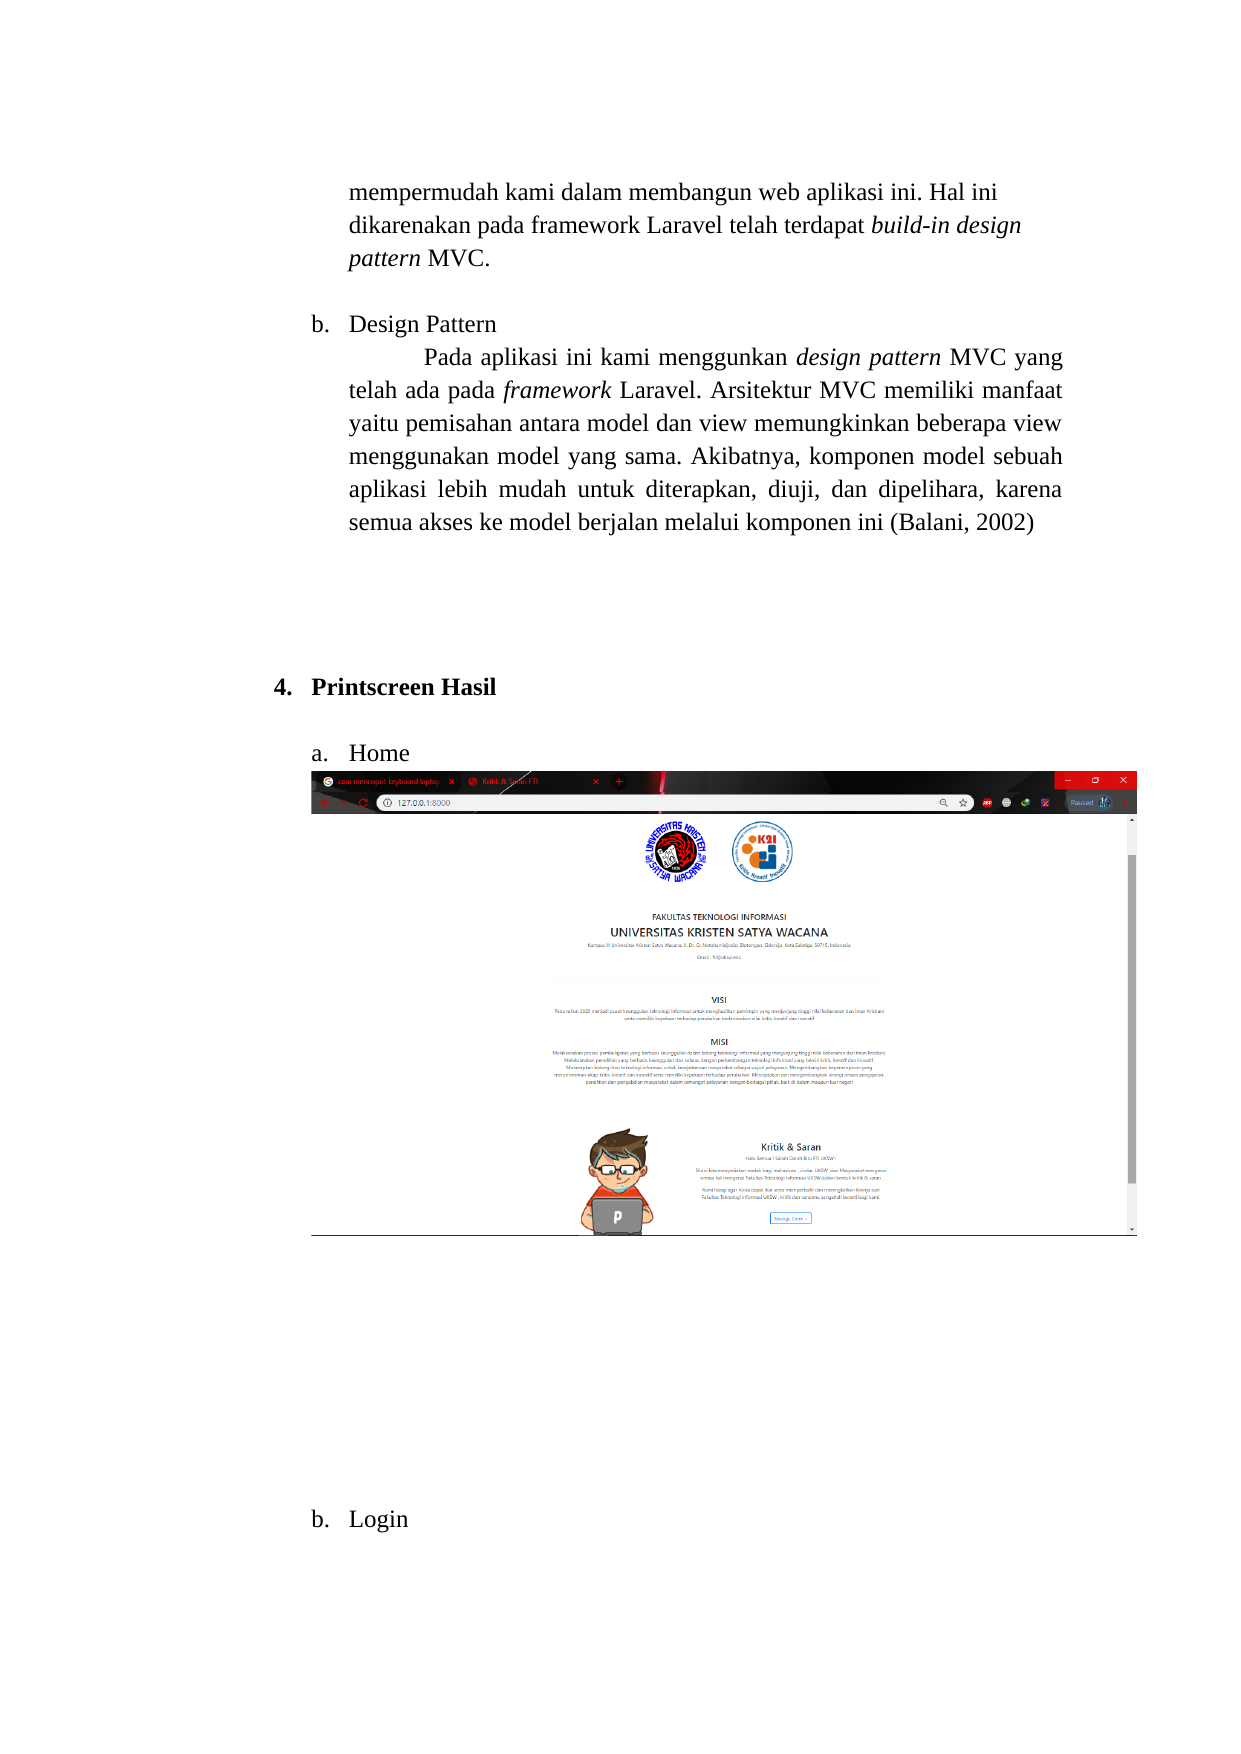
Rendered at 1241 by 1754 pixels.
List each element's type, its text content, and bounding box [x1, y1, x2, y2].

text Pada aplikasi ini kami menggunkan design pattern MVC yang telah ada pada framework Laravel. Arsitektur MVC memiliki manfaat yaitu pemisahan antara model dan view memungkinkan beberapa view menggunakan model yang sama. Akibatnya, komponen model sebuah aplikasi lebih mudah untuk diterapkan, diuji, dan dipelihara, karena semua akses ke model berjalan melalui komponen ini (Balani, 2002) [349, 342, 1063, 536]
list Home [311, 738, 1063, 767]
picture [311, 771, 1137, 1236]
list Printscreen Hasil [274, 672, 1063, 701]
list Login [311, 1504, 1063, 1533]
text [349, 177, 1063, 272]
list Design Pattern [311, 309, 1063, 338]
